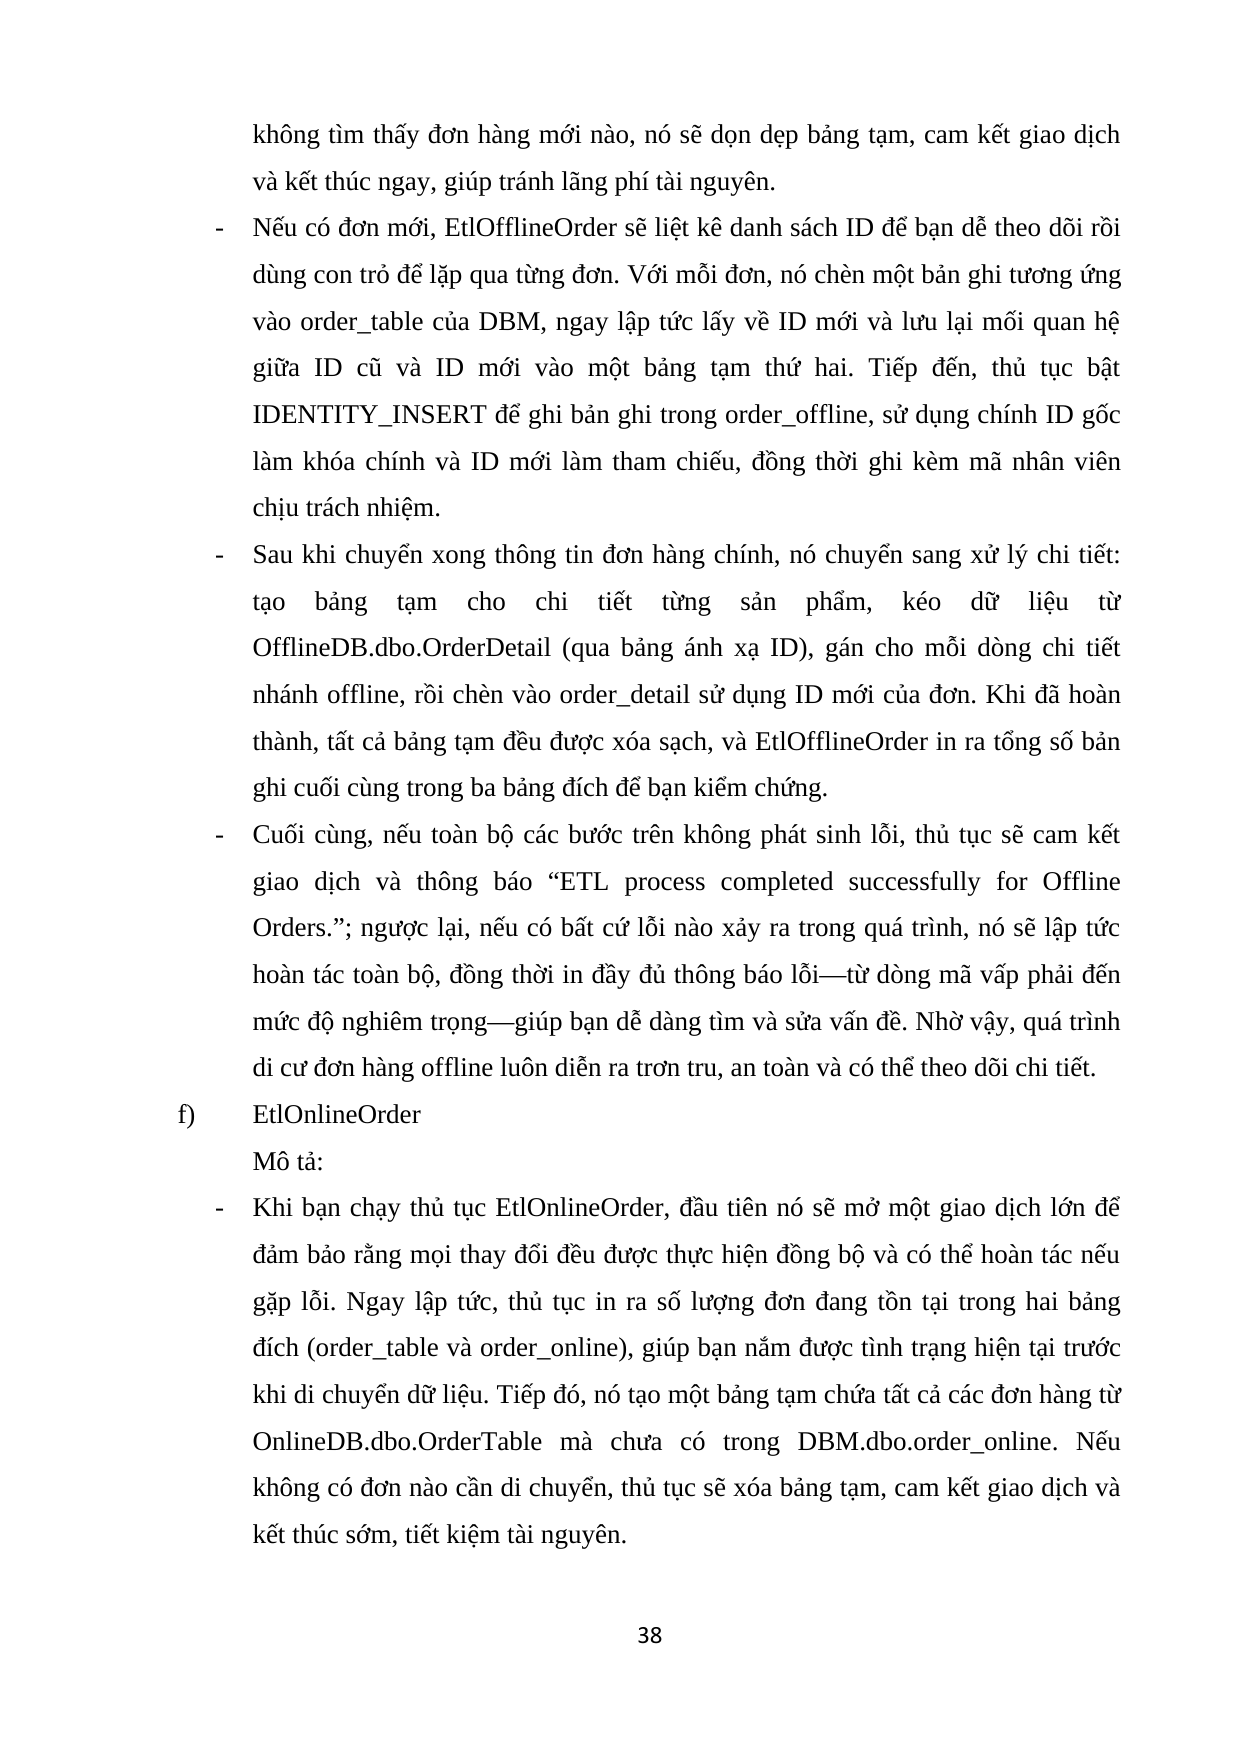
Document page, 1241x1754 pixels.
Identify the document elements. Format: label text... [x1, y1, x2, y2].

list Khi bạn chạy thủ tục EtlOnlineOrder, đầu tiên nó sẽ mở một giao dịch lớn để đảm bảo rằng mọi thay đổi đều được thực hiện đồng bộ và có thể hoàn tác nếu gặp lỗi. Ngay lập tức, thủ tục in ra số lượng đơn đang tồn tại trong hai bảng đích (order_table và order_online), giúp bạn nắm được tình trạng hiện tại trước khi di chuyển dữ liệu. Tiếp đó, nó tạo một bảng tạm chứa tất cả các đơn hàng từ OnlineDB.dbo.OrderTable mà chưa có trong DBM.dbo.order_online. Nếu không có đơn nào cần di chuyển, thủ tục sẽ xóa bảng tạm, cam kết giao dịch và kết thúc sớm, tiết kiệm tài nguyên. [215, 1191, 1122, 1549]
list Nếu có đơn mới, EtlOfflineOrder sẽ liệt kê danh sách ID để bạn dễ theo dõi rồi dùng con trỏ để lặp qua từng đơn. Với mỗi đơn, nó chèn một bản ghi tương ứng vào order_table của DBM, ngay lập tức lấy về ID mới và lưu lại mối quan hệ giữa ID cũ và ID mới vào một bảng tạm thứ hai. Tiếp đến, thủ tục bật IDENTITY_INSERT để ghi bản ghi trong order_offline, sử dụng chính ID gốc làm khóa chính và ID mới làm tham chiếu, đồng thời ghi kèm mã nhân viên chịu trách nhiệm. [215, 211, 1122, 523]
list Cuối cùng, nếu toàn bộ các bước trên không phát sinh lỗi, thủ tục sẽ cam kết giao dịch và thông báo “ETL process completed successfully for Offline Orders.”; ngược lại, nếu có bất cứ lỗi nào xảy ra trong quá trình, nó sẽ lập tức hoàn tác toàn bộ, đồng thời in đầy đủ thông báo lỗi—từ dòng mã vấp phải đến mức độ nghiêm trọng—giúp bạn dễ dàng tìm và sửa vấn đề. Nhờ vậy, quá trình di cư đơn hàng offline luôn diễn ra trơn tru, an toàn và có thể theo dõi chi tiết. [215, 818, 1122, 1083]
text Mô tả: [177, 1145, 1122, 1176]
list Sau khi chuyển xong thông tin đơn hàng chính, nó chuyển sang xử lý chi tiết: tạo bảng tạm cho chi tiết từng sản phẩm, kéo dữ liệu từ OfflineDB.dbo.OrderDetail (qua bảng ánh xạ ID), gán cho mỗi dòng chi tiết nhánh offline, rồi chèn vào order_detail sử dụng ID mới của đơn. Khi đã hoàn thành, tất cả bảng tạm đều được xóa sạch, và EtlOfflineOrder in ra tổng số bản ghi cuối cùng trong ba bảng đích để bạn kiểm chứng. [215, 538, 1122, 803]
list EtlOnlineOrder [177, 1098, 1122, 1129]
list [215, 118, 1122, 196]
